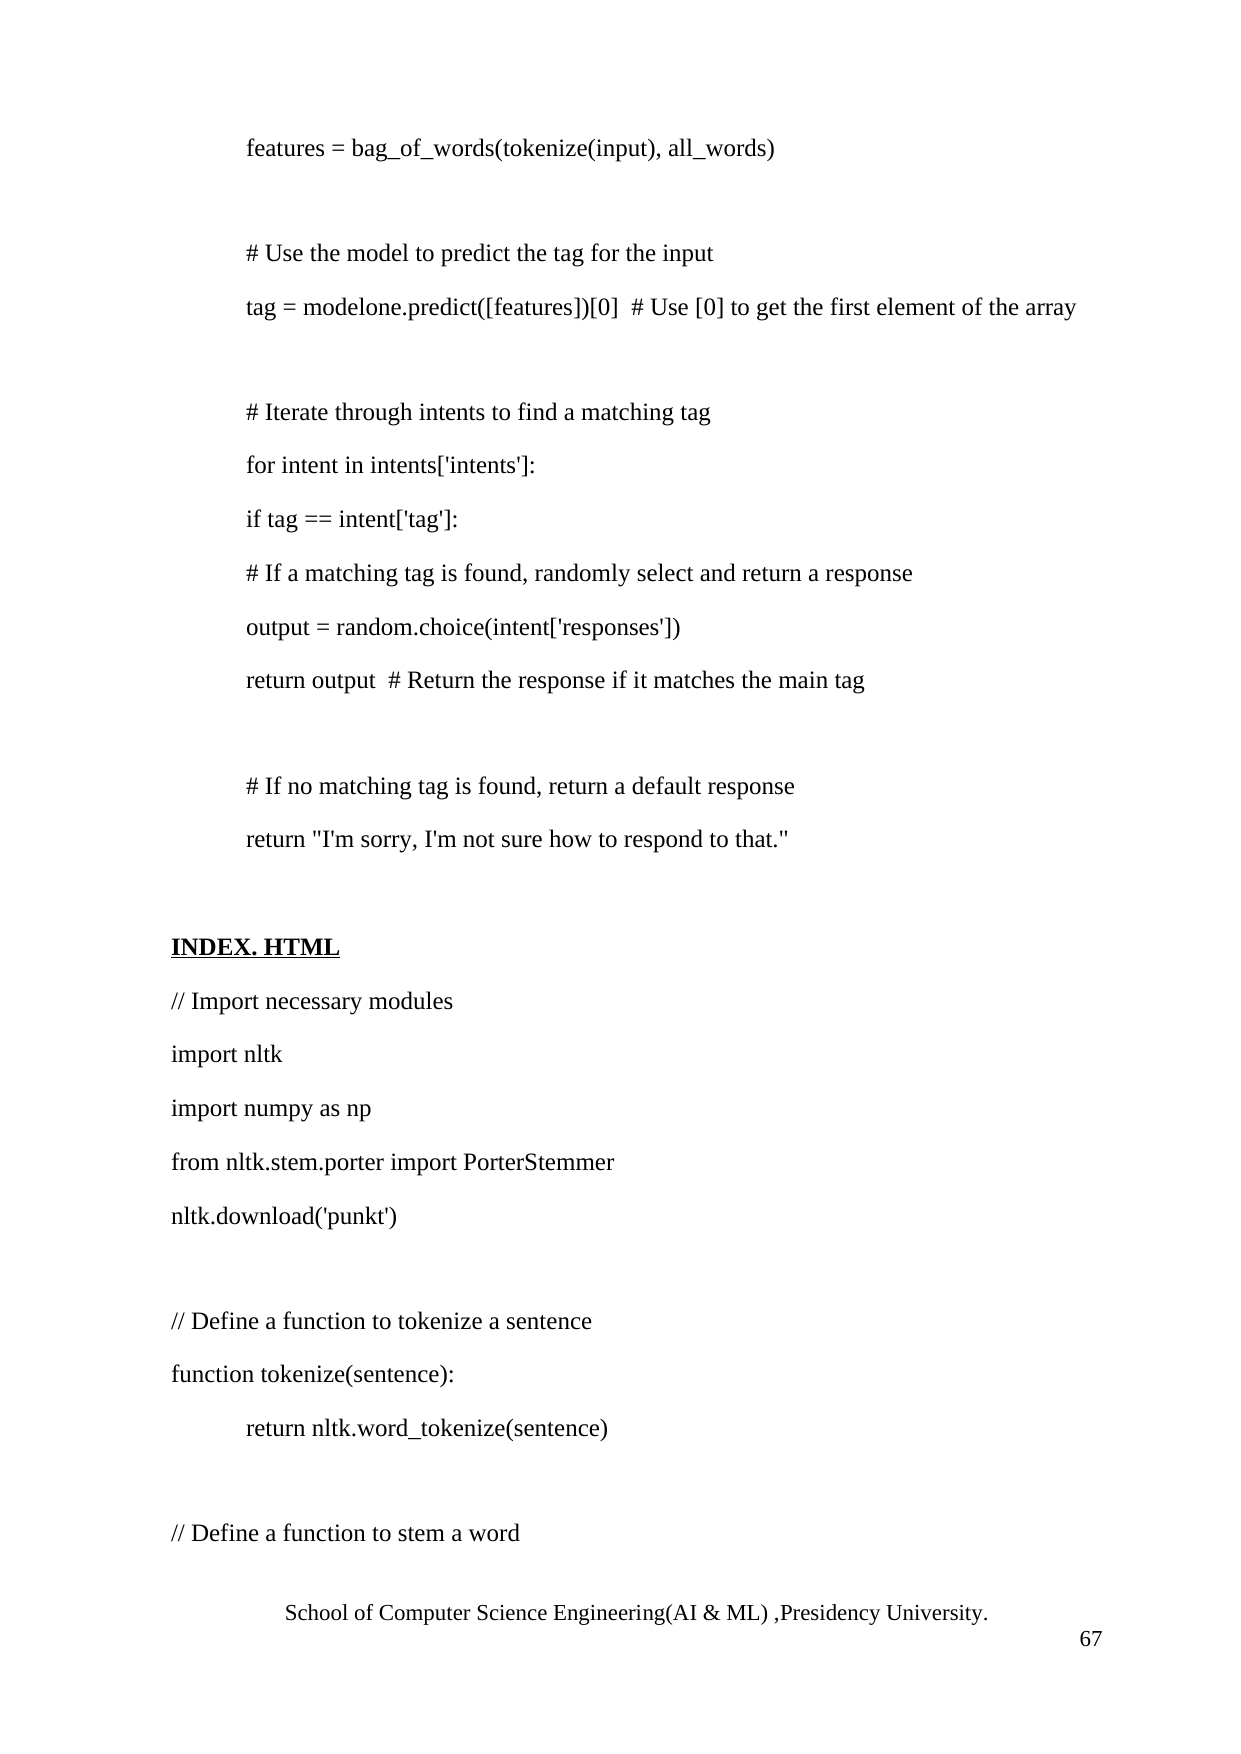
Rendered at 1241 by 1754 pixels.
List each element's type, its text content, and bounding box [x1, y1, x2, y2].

text import numpy as np [171, 1093, 1102, 1122]
text if tag == intent['tag']: [171, 504, 1102, 533]
text nltk.download('punkt') [171, 1201, 1102, 1229]
text # Use the model to predict the tag for the input [171, 238, 1102, 267]
text # If a matching tag is found, randomly select and return a response [171, 558, 1102, 587]
text # If no matching tag is found, return a default response [171, 771, 1102, 799]
text function tokenize(sentence): [171, 1359, 1102, 1388]
text # Iterate through intents to find a matching tag [171, 397, 1102, 426]
text output = random.choice(intent['responses']) [171, 612, 1102, 641]
text from nltk.stem.porter import PorterStemmer [171, 1147, 1102, 1176]
text // Define a function to stem a word [171, 1518, 1102, 1547]
text return "I'm sorry, I'm not sure how to respond to that." [171, 824, 1102, 853]
text import nltk [171, 1039, 1102, 1068]
text INDEX. HTML [171, 932, 1102, 961]
text return nltk.word_tokenize(sentence) [171, 1413, 1102, 1442]
text features = bag_of_words(tokenize(input), all_words) [171, 133, 1102, 162]
text return output # Return the response if it matches the main tag [171, 666, 1102, 694]
text tag = modelone.predict([features])[0] # Use [0] to get the first element of the array [171, 292, 1102, 321]
text for intent in intents['intents']: [171, 451, 1102, 479]
text // Define a function to tokenize a sentence [171, 1306, 1102, 1334]
text // Import necessary modules [171, 986, 1102, 1014]
